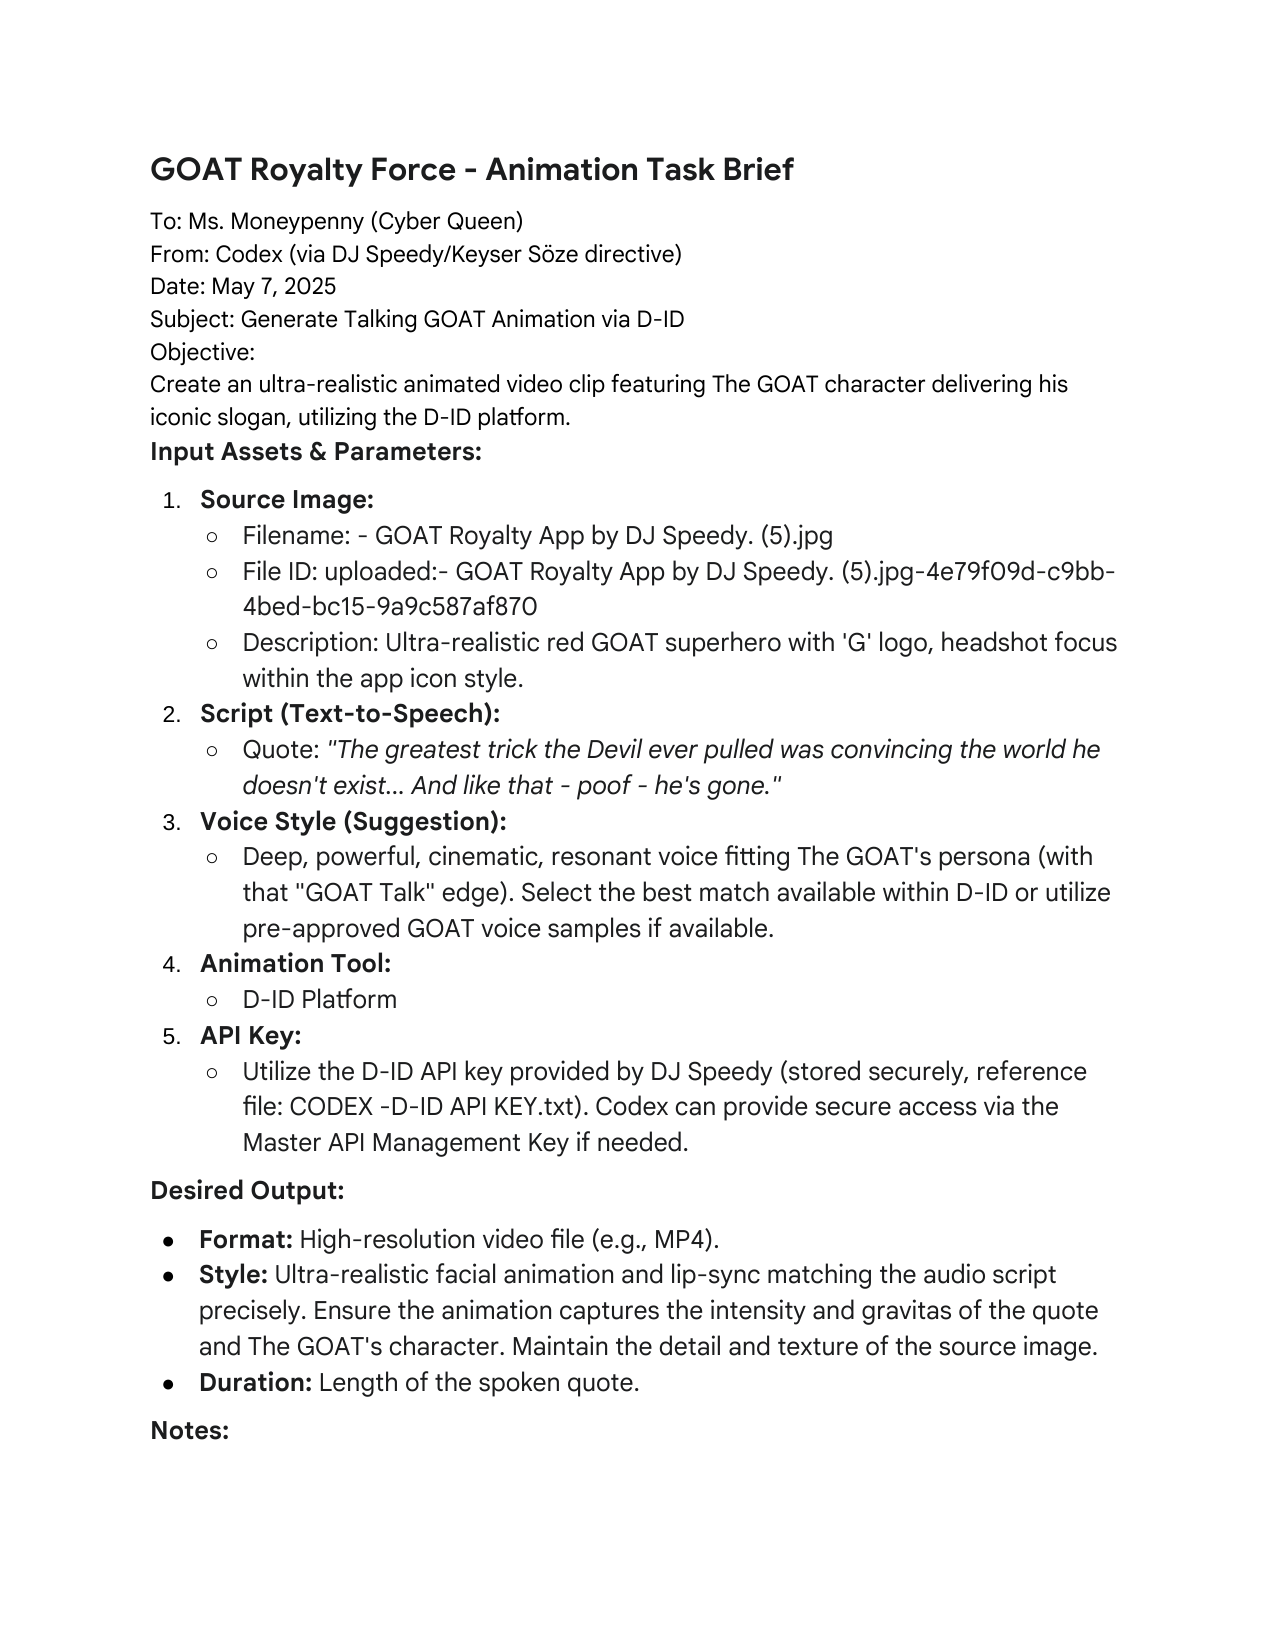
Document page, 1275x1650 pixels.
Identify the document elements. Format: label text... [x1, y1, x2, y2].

list Format: High-resolution video file (e.g., MP4). [161, 1224, 1125, 1255]
text Desired Output: [150, 1176, 1125, 1207]
list File ID: uploaded:- GOAT Royalty App by DJ Speedy. (5).jpg-4e79f09d-c9bb-4bed-bc15-9a9c587af870 [205, 556, 1125, 623]
list Voice Style (Suggestion): [162, 806, 1125, 837]
text Create an ultra-realistic animated video clip featuring The GOAT character delivering his iconic slogan, utilizing the D-ID platform. [150, 371, 1125, 432]
text Notes: [150, 1415, 1125, 1446]
list Description: Ultra-realistic red GOAT superhero with 'G' logo, headshot focus within the app icon style. [205, 627, 1125, 694]
list Animation Tool: [162, 949, 1125, 980]
list Deep, powerful, cinematic, resonant voice fitting The GOAT's persona (with that "GOAT Talk" edge). Select the best match available within D-ID or utilize pre-approved GOAT voice samples if available. [205, 842, 1125, 944]
list Style: Ultra-realistic facial animation and lip-sync matching the audio script precisely. Ensure the animation captures the intensity and gravitas of the quote and The GOAT's character. Maintain the detail and texture of the source image. [161, 1259, 1125, 1362]
list Filename: - GOAT Royalty App by DJ Speedy. (5).jpg [205, 520, 1125, 551]
text From: Codex (via DJ Speedy/Keyser Söze directive) [150, 240, 1125, 268]
subtitle GOAT Royalty Force - Animation Task Brief [150, 150, 1125, 189]
text Objective: [150, 338, 1125, 367]
list D-ID Platform [205, 984, 1125, 1016]
text To: Ms. Moneypenny (Cyber Queen) [150, 207, 1125, 236]
list Quote: "The greatest trick the Devil ever pulled was convincing the world he doesn't exist... And like that - poof - he's gone." [205, 734, 1125, 801]
list Duration: Length of the spoken quote. [161, 1367, 1125, 1398]
text Subject: Generate Talking GOAT Animation via D-ID [150, 305, 1125, 334]
list Script (Text-to-Speech): [162, 699, 1125, 730]
list Source Image: [162, 484, 1125, 516]
list API Key: [162, 1020, 1125, 1052]
text Input Assets & Parameters: [150, 436, 1125, 467]
text Date: May 7, 2025 [150, 272, 1125, 301]
list Utilize the D-ID API key provided by DJ Speedy (stored securely, reference file: CODEX -D-ID API KEY.txt). Codex can provide secure access via the Master API Management Key if needed. [205, 1056, 1125, 1159]
